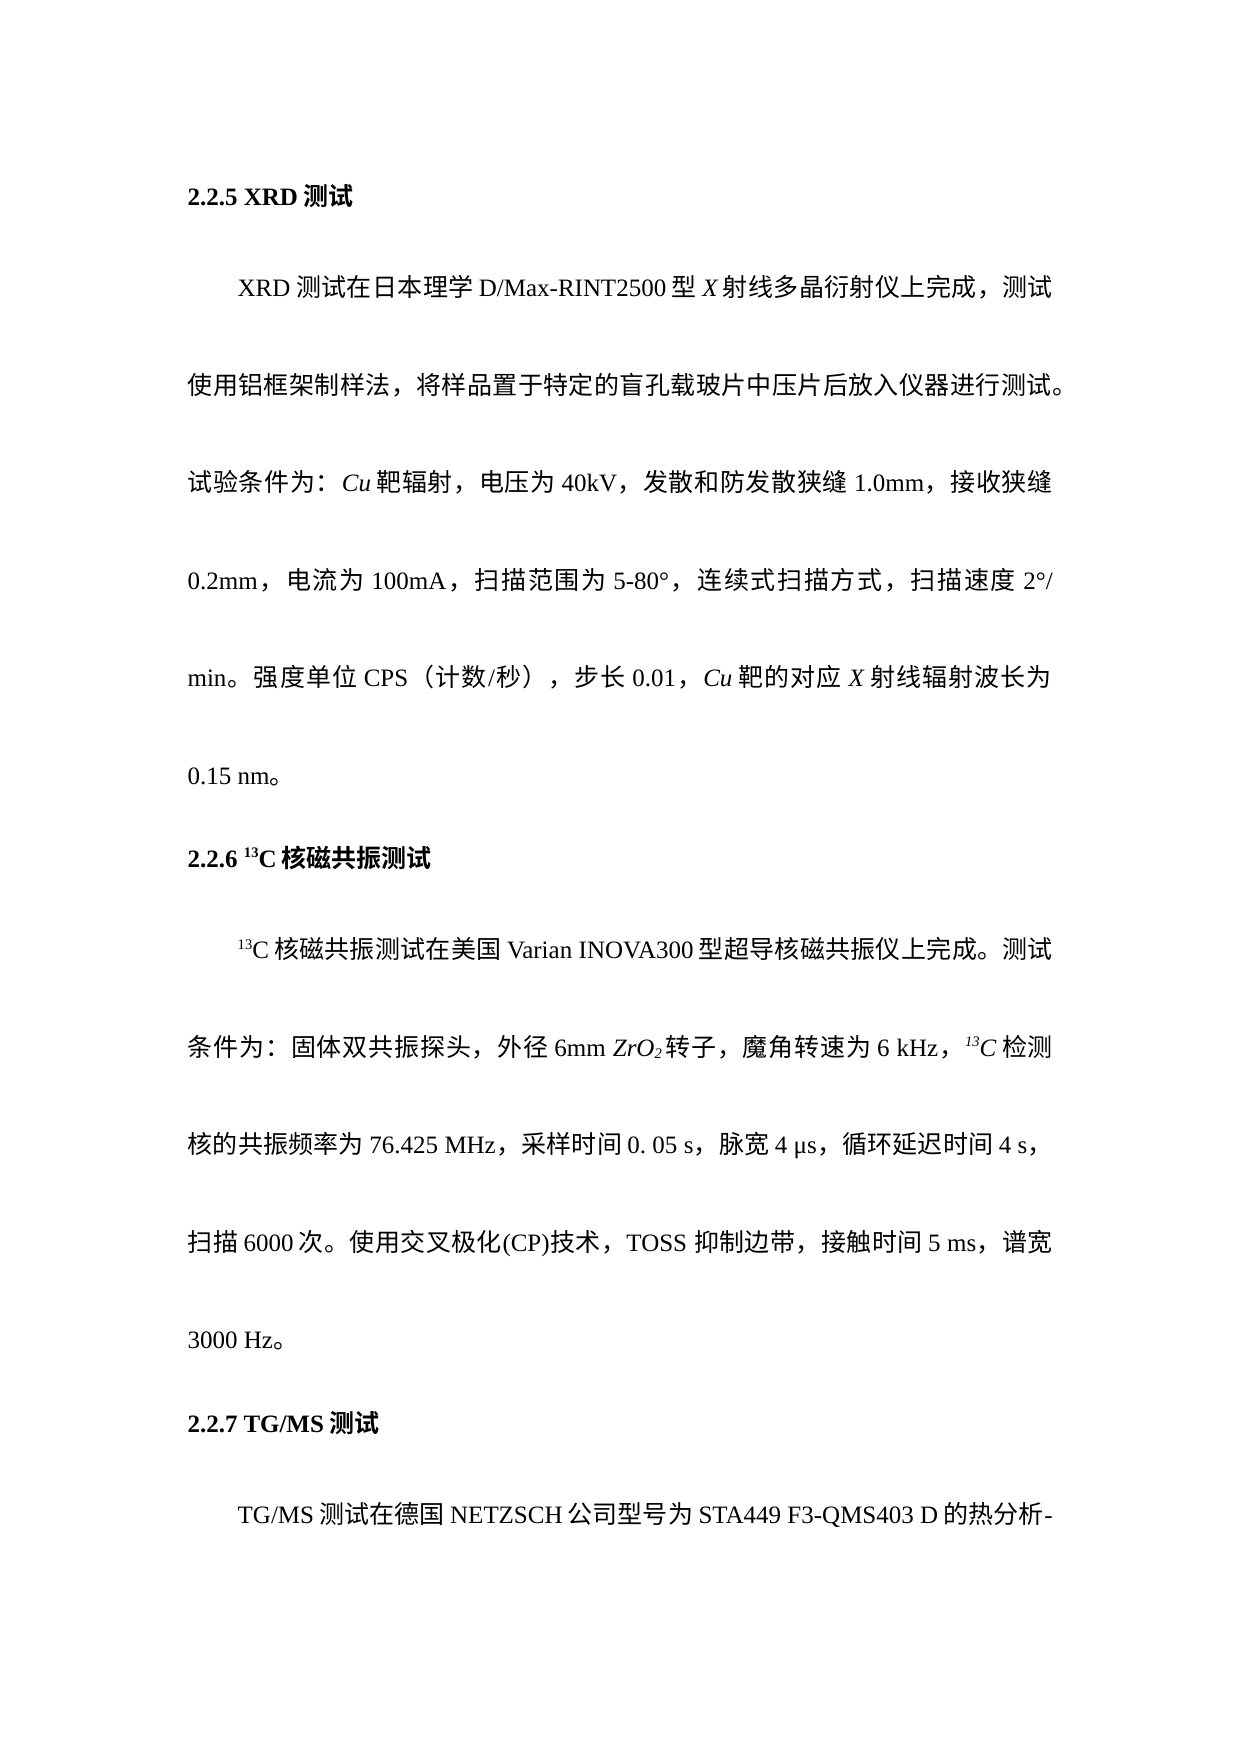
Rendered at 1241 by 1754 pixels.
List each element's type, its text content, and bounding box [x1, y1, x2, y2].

text 2.2.5 XRD测试 [187, 162, 1053, 227]
text 2.2.7 TG/MS测试 [187, 1389, 1053, 1454]
text XRD测试在日本理学D/Max-RINT2500型X射线多晶衍射仪上完成，测试使用铝框架制样法，将样品置于特定的盲孔载玻片中压片后放入仪器进行测试。试验条件为：Cu靶辐射，电压为40kV，发散和防发散狭缝1.0mm，接收狭缝0.2mm，电流为100mA，扫描范围为5-80°，连续式扫描方式，扫描速度2°/min。强度单位CPS（计数/秒），步长0.01，Cu靶的对应X射线辐射波长为0.15 nm。 [187, 253, 1053, 806]
text 13C核磁共振测试在美国Varian INOVA300型超导核磁共振仪上完成。测试条件为：固体双共振探头，外径6mm ZrO2转子，魔角转速为6 kHz，13C检测核的共振频率为76.425 MHz，采样时间0. 05 s，脉宽4 μs，循环延迟时间4 s，扫描6000次。使用交叉极化(CP)技术，TOSS 抑制边带，接触时间5 ms，谱宽3000 Hz。 [187, 916, 1053, 1371]
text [187, 1480, 1053, 1545]
text 2.2.6 13C核磁共振测试 [187, 824, 1053, 889]
